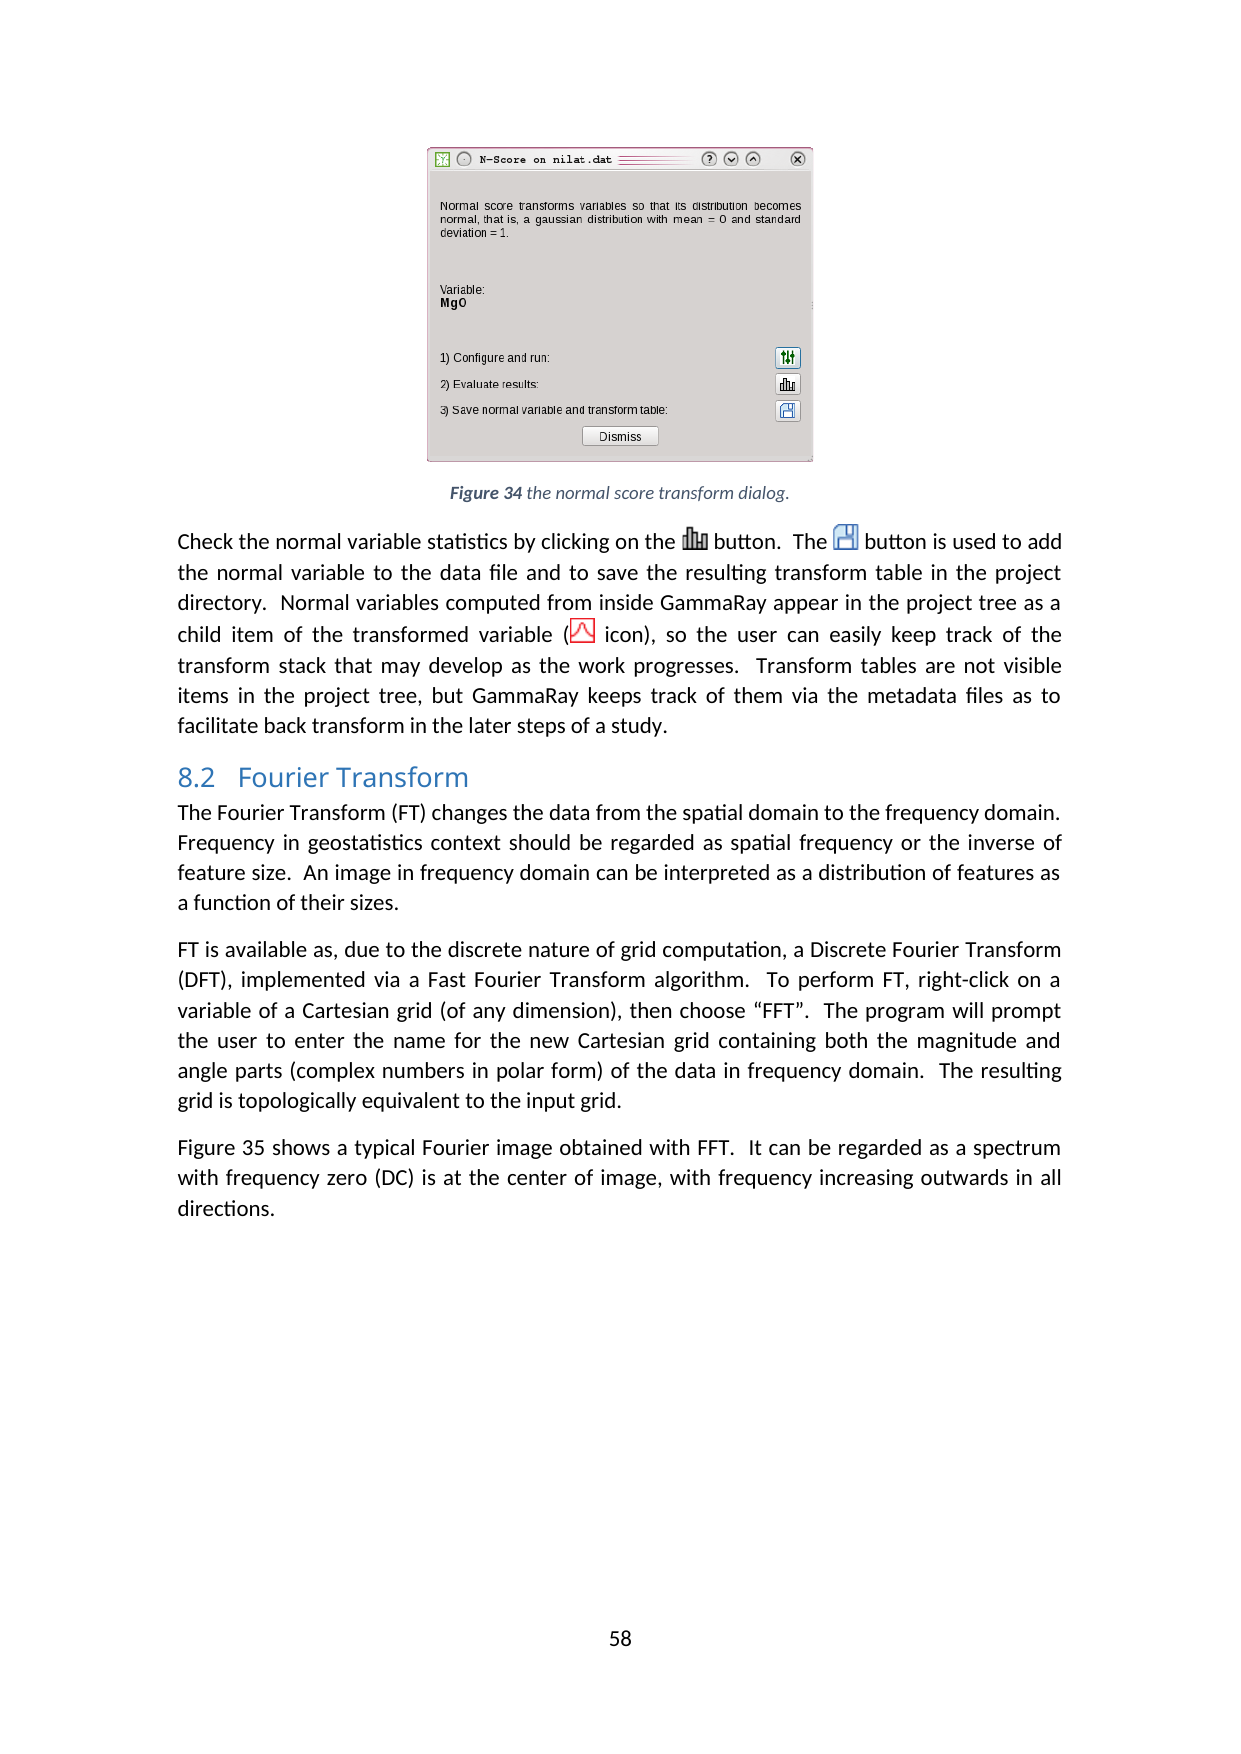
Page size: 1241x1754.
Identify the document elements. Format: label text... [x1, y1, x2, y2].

text FT is available as, due to the discrete nature of grid computation, a Discrete Fourier Transform (DFT), implemented via a Fast Fourier Transform algorithm. To perform FT, right-click on a variable of a Cartesian grid (of any dimension), then choose “FFT”. The program will prompt the user to enter the name for the new Cartesian grid containing both the magnitude and angle parts (complex numbers in polar form) of the data in frequency domain. The resulting grid is topologically equivalent to the input grid. [177, 935, 1063, 1114]
text Figure 34 the normal score transform dialog. [177, 481, 1063, 504]
subtitle Fourier Transform [177, 758, 1063, 795]
text The Fourier Transform (FT) changes the data from the spatial domain to the frequency domain. Frequency in geostatistics context should be regarded as spatial frequency or the inverse of feature size. An image in frequency domain can be interpreted as a distribution of features as a function of their sizes. [177, 798, 1063, 917]
picture [833, 524, 859, 550]
picture [427, 147, 814, 462]
picture [682, 524, 708, 550]
text Figure 35 shows a typical Fourier image obtained with FFT. It can be regarded as a spectrum with frequency zero (DC) is at the center of image, with frequency increasing outwards in all directions. [177, 1133, 1063, 1222]
text Check the normal variable statistics by clicking on the button. The button is used to add the normal variable to the data file and to save the resulting transform table in the project directory. Normal variables computed from inside GammaRay appear in the project tree as a child item of the transformed variable ( icon), so the user can easily keep track of the transform stack that may develop as the work progresses. Transform tables are not visible items in the project tree, but GammaRay keeps track of them via the metadata files as to facilitate back transform in the later steps of a study. [177, 524, 1063, 739]
picture [570, 618, 595, 643]
